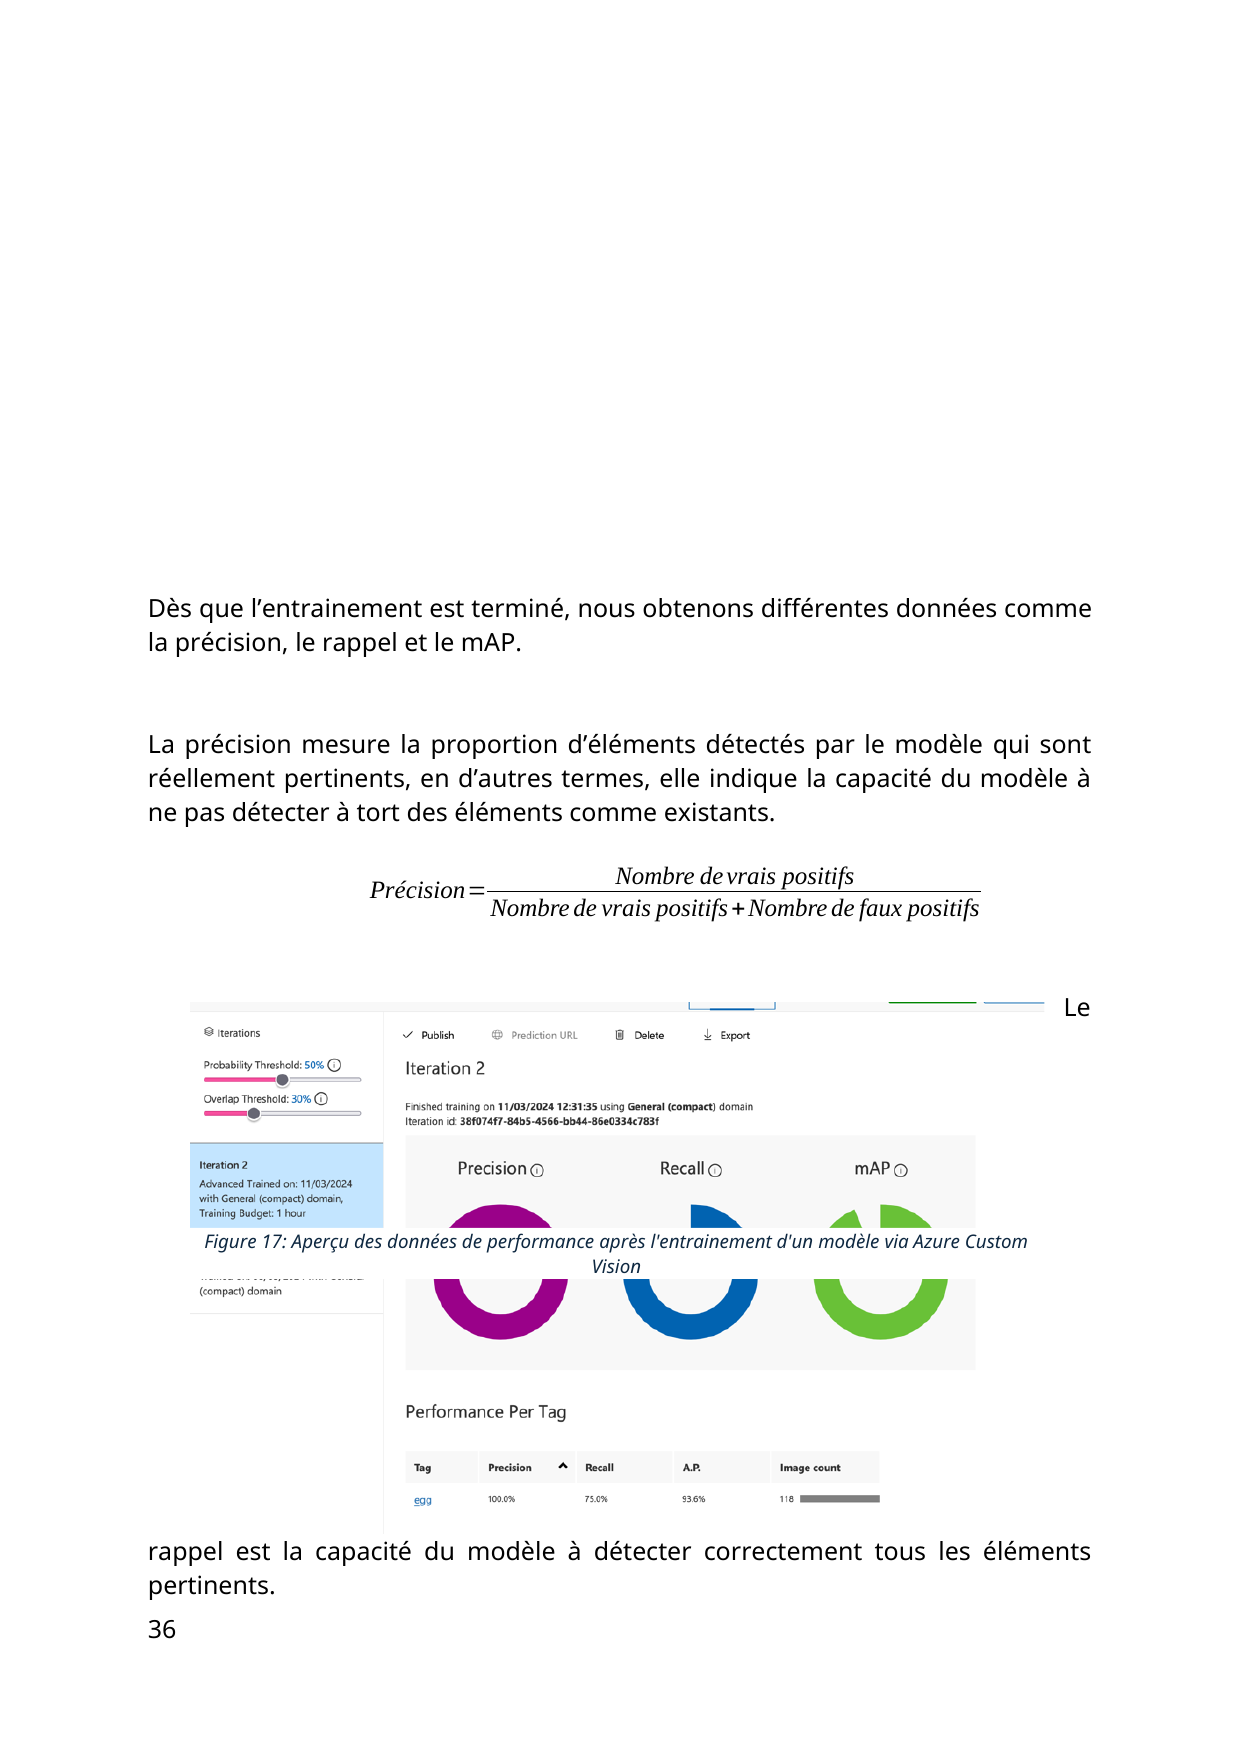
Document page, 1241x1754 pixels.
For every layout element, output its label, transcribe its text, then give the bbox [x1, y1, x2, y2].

picture [190, 1002, 1045, 1227]
picture [190, 1279, 1045, 1534]
text La précision mesure la proportion d’éléments détectés par le modèle qui sont réellement pertinents, en d’autres termes, elle indique la capacité du modèle à ne pas détecter à tort des éléments comme existants. [148, 727, 1093, 829]
text Dès que l’entrainement est terminé, nous obtenons différentes données comme la précision, le rappel et le mAP. [148, 590, 1093, 658]
